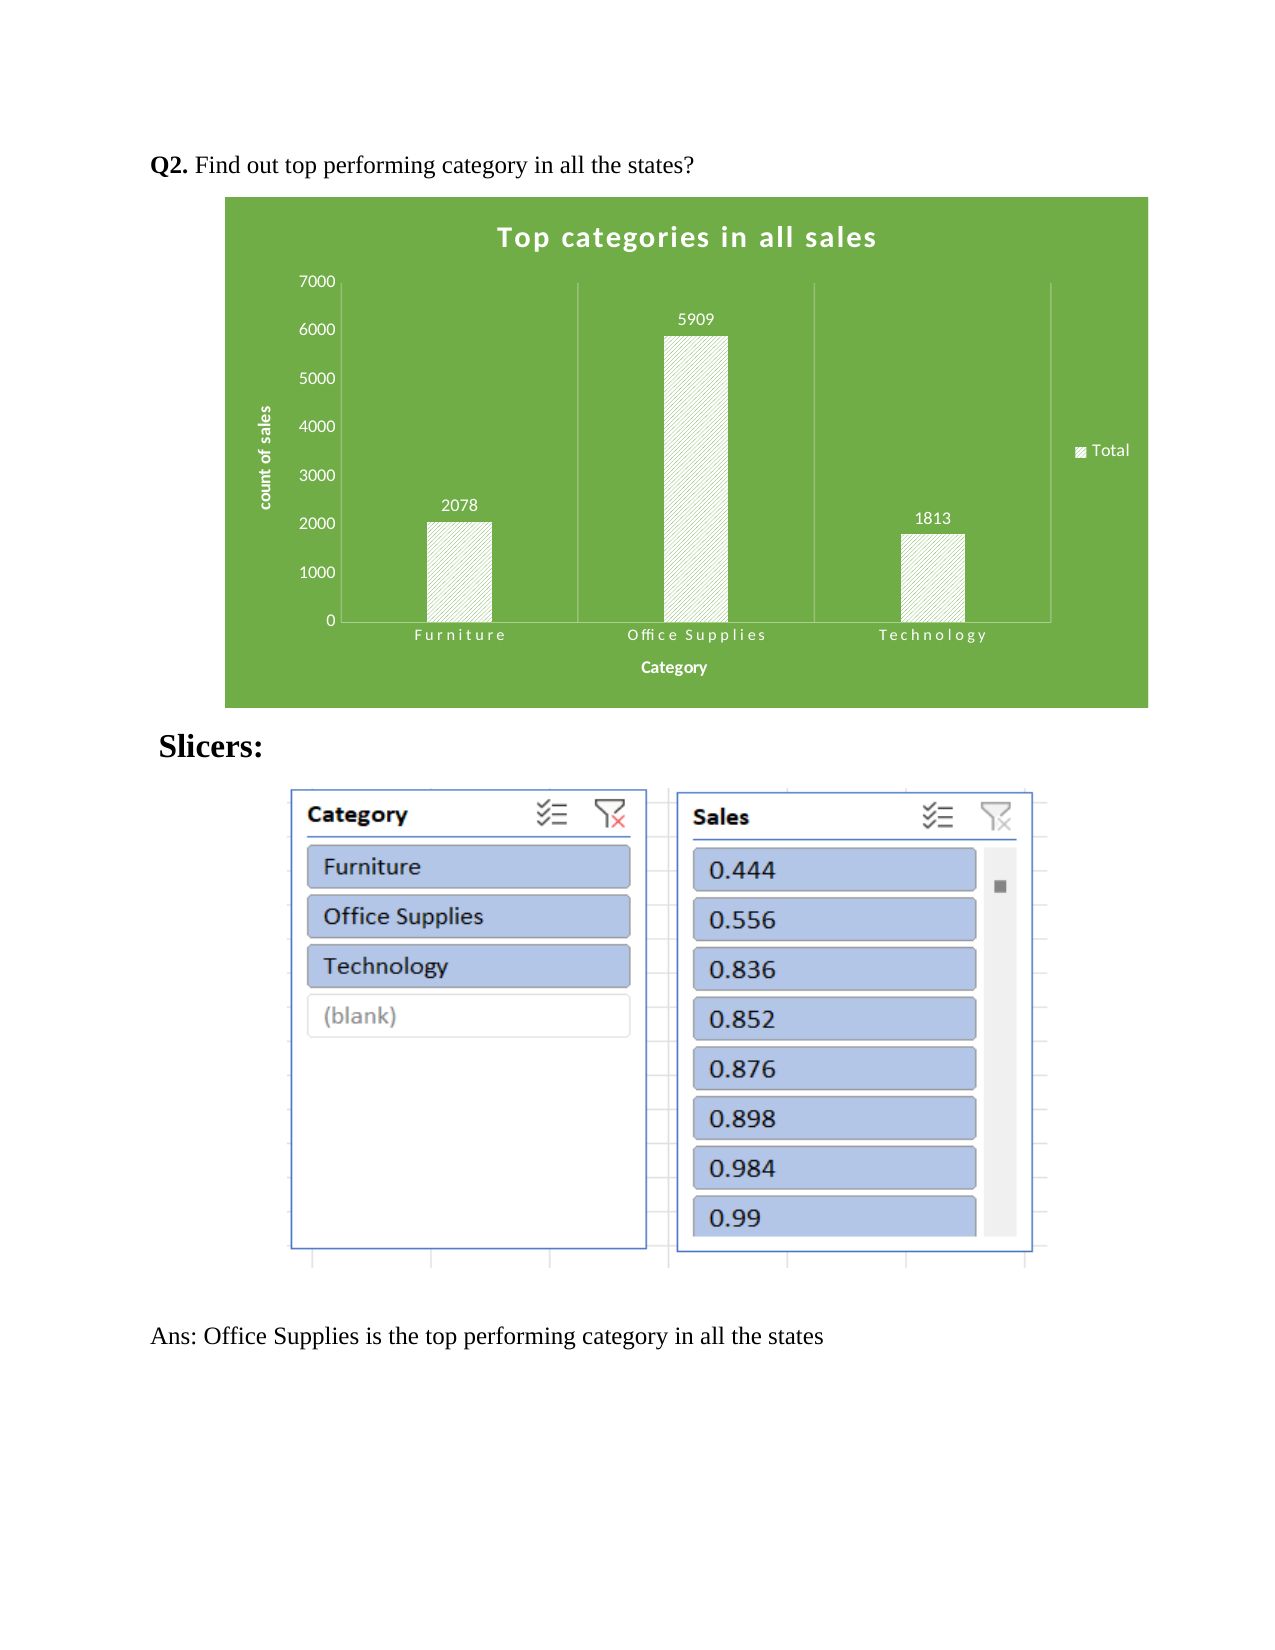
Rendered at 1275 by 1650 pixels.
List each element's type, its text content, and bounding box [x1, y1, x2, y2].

text Ans: Office Supplies is the top performing category in all the states [150, 1321, 1125, 1350]
text Slicers: [150, 726, 1125, 764]
text Q2. Find out top performing category in all the states? [150, 150, 1125, 179]
picture [285, 788, 1047, 1266]
